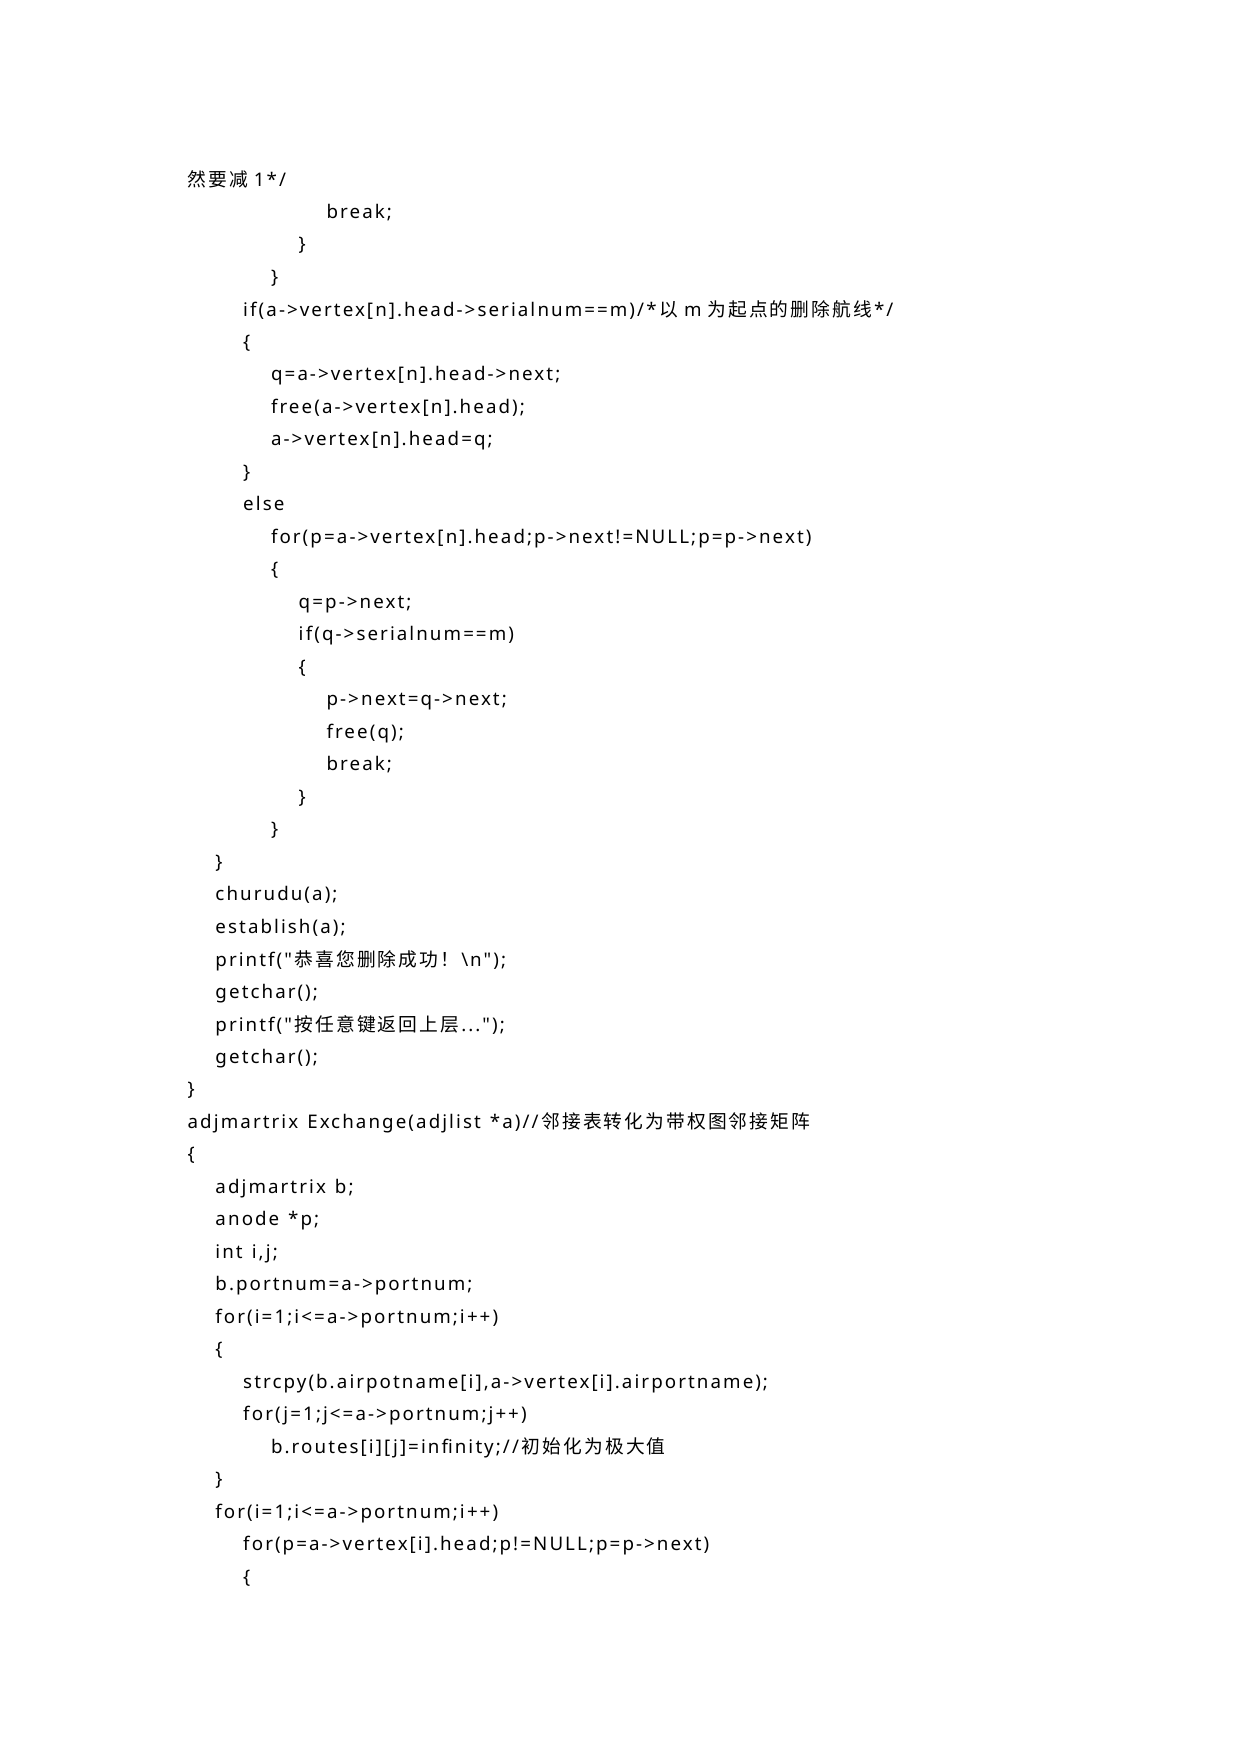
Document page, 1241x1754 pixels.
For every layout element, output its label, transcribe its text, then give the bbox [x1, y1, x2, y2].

text for(j=1;j<=a->portnum;j++) [187, 1397, 1053, 1429]
text for(i=1;i<=a->portnum;i++) [187, 1299, 1053, 1332]
text for(i=1;i<=a->portnum;i++) [187, 1494, 1053, 1527]
text { [187, 324, 1053, 357]
text { [187, 649, 1053, 682]
text } [187, 259, 1053, 292]
text } [187, 454, 1053, 487]
text for(p=a->vertex[i].head;p!=NULL;p=p->next) [187, 1527, 1053, 1559]
text } [187, 844, 1053, 877]
text { [187, 552, 1053, 584]
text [187, 162, 1053, 194]
text b.portnum=a->portnum; [187, 1267, 1053, 1299]
text free(q); [187, 714, 1053, 747]
text strcpy(b.airpotname[i],a->vertex[i].airportname); [187, 1364, 1053, 1397]
text } [187, 812, 1053, 844]
text if(q->serialnum==m) [187, 617, 1053, 649]
text } [187, 227, 1053, 259]
text b.routes[i][j]=infinity;//初始化为极大值 [187, 1429, 1053, 1462]
text establish(a); [187, 909, 1053, 942]
text p->next=q->next; [187, 682, 1053, 714]
text { [187, 1332, 1053, 1364]
text } [187, 1072, 1053, 1104]
text getchar(); [187, 974, 1053, 1007]
text q=p->next; [187, 584, 1053, 617]
text } [187, 779, 1053, 812]
text q=a->vertex[n].head->next; [187, 357, 1053, 389]
text for(p=a->vertex[n].head;p->next!=NULL;p=p->next) [187, 519, 1053, 552]
text churudu(a); [187, 877, 1053, 909]
text adjmartrix b; [187, 1169, 1053, 1202]
text printf("按任意键返回上层..."); [187, 1007, 1053, 1039]
text { [187, 1559, 1053, 1592]
text break; [187, 194, 1053, 227]
text getchar(); [187, 1039, 1053, 1072]
text if(a->vertex[n].head->serialnum==m)/*以m为起点的删除航线*/ [187, 292, 1053, 324]
text { [187, 1137, 1053, 1169]
text printf("恭喜您删除成功！\n"); [187, 942, 1053, 974]
text break; [187, 747, 1053, 779]
text } [187, 1462, 1053, 1494]
text anode *p; [187, 1202, 1053, 1234]
text adjmartrix Exchange(adjlist *a)//邻接表转化为带权图邻接矩阵 [187, 1104, 1053, 1137]
text else [187, 487, 1053, 519]
text a->vertex[n].head=q; [187, 422, 1053, 454]
text int i,j; [187, 1234, 1053, 1267]
text free(a->vertex[n].head); [187, 389, 1053, 422]
